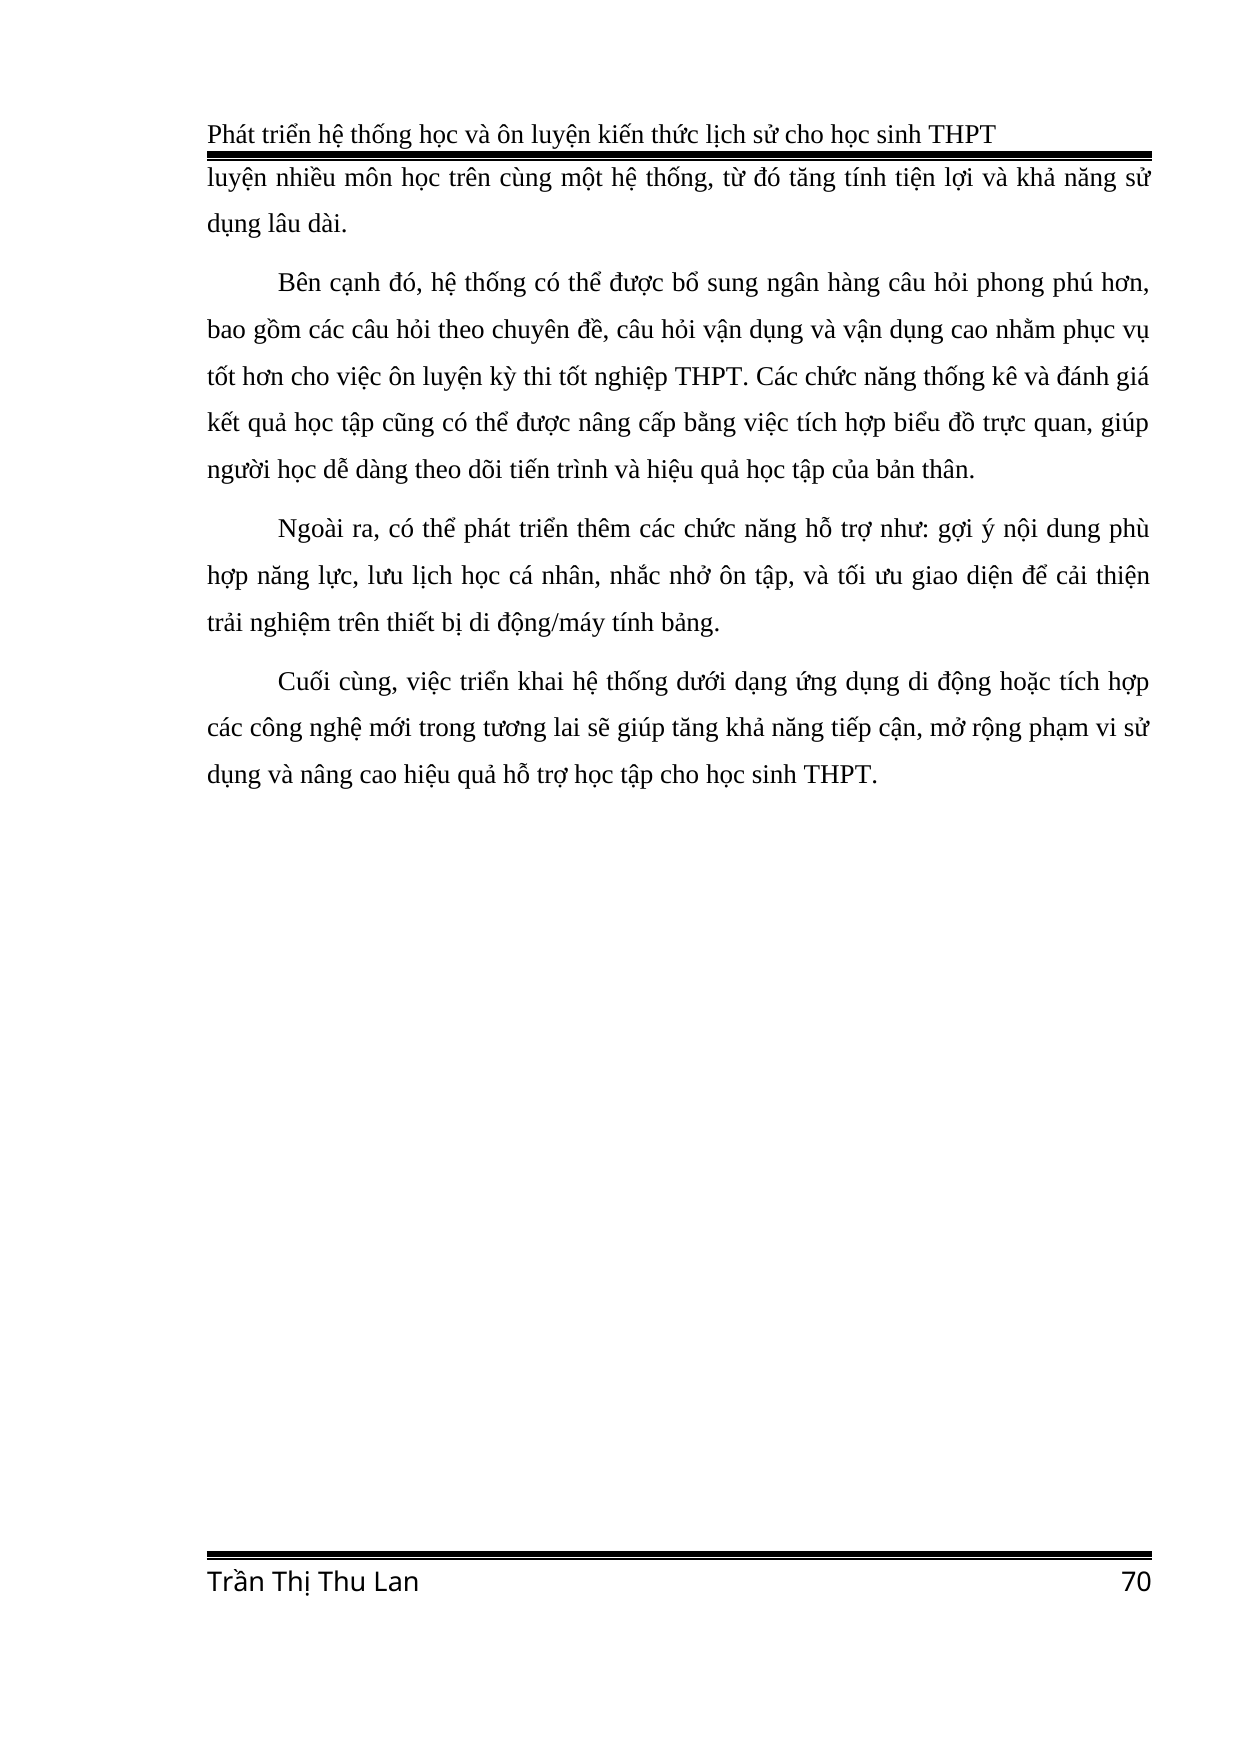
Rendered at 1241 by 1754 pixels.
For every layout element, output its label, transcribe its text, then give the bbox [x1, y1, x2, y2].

text Bên cạnh đó, hệ thống có thể được bổ sung ngân hàng câu hỏi phong phú hơn, bao gồm các câu hỏi theo chuyên đề, câu hỏi vận dụng và vận dụng cao nhằm phục vụ tốt hơn cho việc ôn luyện kỳ thi tốt nghiệp THPT. Các chức năng thống kê và đánh giá kết quả học tập cũng có thể được nâng cấp bằng việc tích hợp biểu đồ trực quan, giúp người học dễ dàng theo dõi tiến trình và hiệu quả học tập của bản thân. [207, 267, 1152, 484]
text Ngoài ra, có thể phát triển thêm các chức năng hỗ trợ như: gợi ý nội dung phù hợp năng lực, lưu lịch học cá nhân, nhắc nhở ôn tập, và tối ưu giao diện để cải thiện trải nghiệm trên thiết bị di động/máy tính bảng. [207, 512, 1152, 637]
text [207, 161, 1152, 238]
text Cuối cùng, việc triển khai hệ thống dưới dạng ứng dụng di động hoặc tích hợp các công nghệ mới trong tương lai sẽ giúp tăng khả năng tiếp cận, mở rộng phạm vi sử dụng và nâng cao hiệu quả hỗ trợ học tập cho học sinh THPT. [207, 665, 1152, 789]
